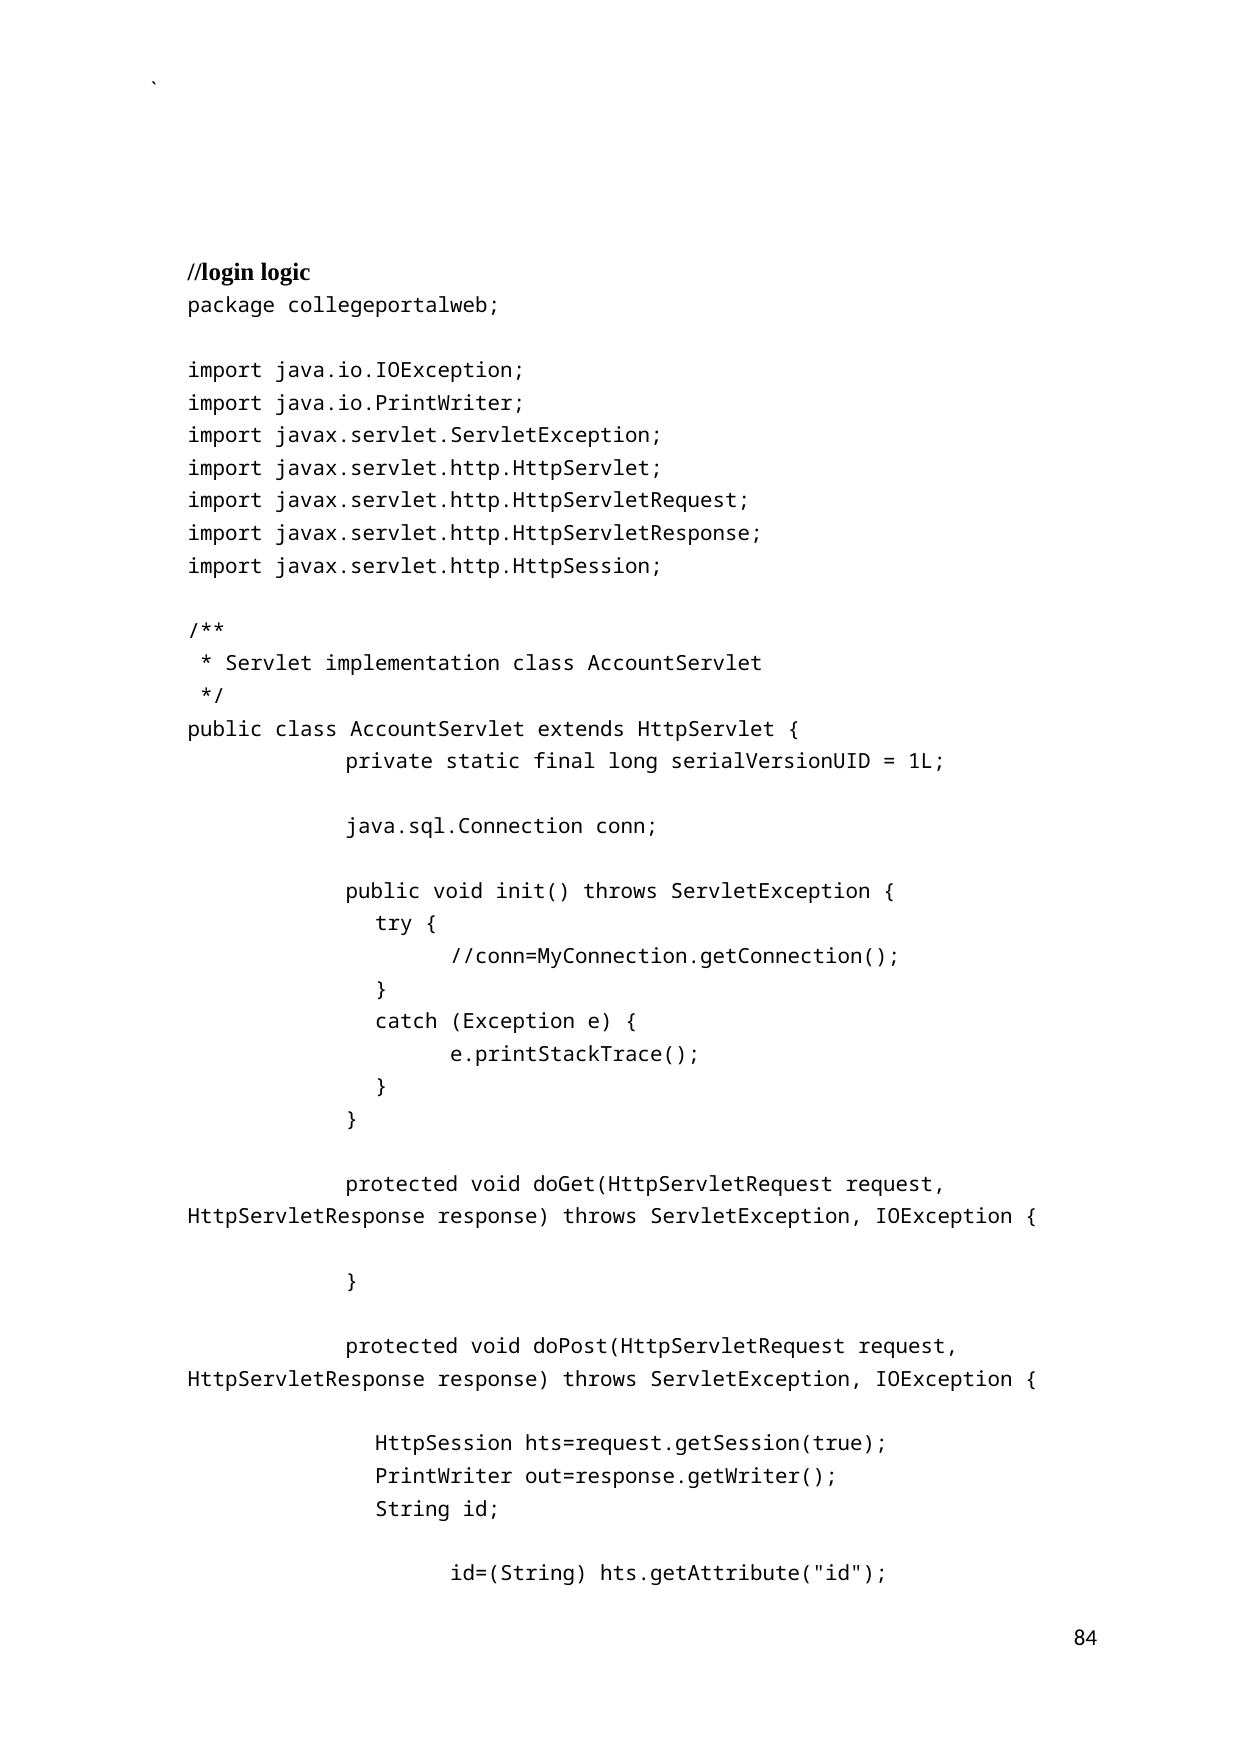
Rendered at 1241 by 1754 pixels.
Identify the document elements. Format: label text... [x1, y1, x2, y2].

text catch (Exception e) { [187, 1006, 1097, 1035]
text protected void doPost(HttpServletRequest request, HttpServletResponse response) throws ServletException, IOException { [187, 1331, 1097, 1392]
text import java.io.PrintWriter; [187, 388, 1097, 416]
text HttpSession hts=request.getSession(true); [187, 1428, 1097, 1457]
text java.sql.Connection conn; [187, 811, 1097, 839]
text public void init() throws ServletException { [187, 876, 1097, 904]
text id=(String) hts.getAttribute("id"); [187, 1558, 1097, 1587]
text e.printStackTrace(); [187, 1039, 1097, 1067]
text //conn=MyConnection.getConnection(); [187, 941, 1097, 969]
text } [187, 1266, 1097, 1295]
text private static final long serialVersionUID = 1L; [187, 746, 1097, 775]
text /** [187, 616, 1097, 644]
text import javax.servlet.http.HttpSession; [187, 551, 1097, 579]
text import javax.servlet.http.HttpServletResponse; [187, 518, 1097, 547]
text //login logic [187, 257, 1097, 286]
text import javax.servlet.ServletException; [187, 420, 1097, 449]
text import javax.servlet.http.HttpServletRequest; [187, 486, 1097, 514]
text String id; [187, 1494, 1097, 1522]
text package collegeportalweb; [187, 290, 1097, 318]
text try { [187, 908, 1097, 937]
text import java.io.IOException; [187, 355, 1097, 383]
text protected void doGet(HttpServletRequest request, HttpServletResponse response) throws ServletException, IOException { [187, 1169, 1097, 1230]
text } [187, 974, 1097, 1002]
text public class AccountServlet extends HttpServlet { [187, 714, 1097, 742]
text } [187, 1072, 1097, 1100]
text * Servlet implementation class AccountServlet [187, 648, 1097, 677]
text import javax.servlet.http.HttpServlet; [187, 453, 1097, 481]
text } [187, 1104, 1097, 1133]
text */ [187, 681, 1097, 709]
text PrintWriter out=response.getWriter(); [187, 1461, 1097, 1489]
